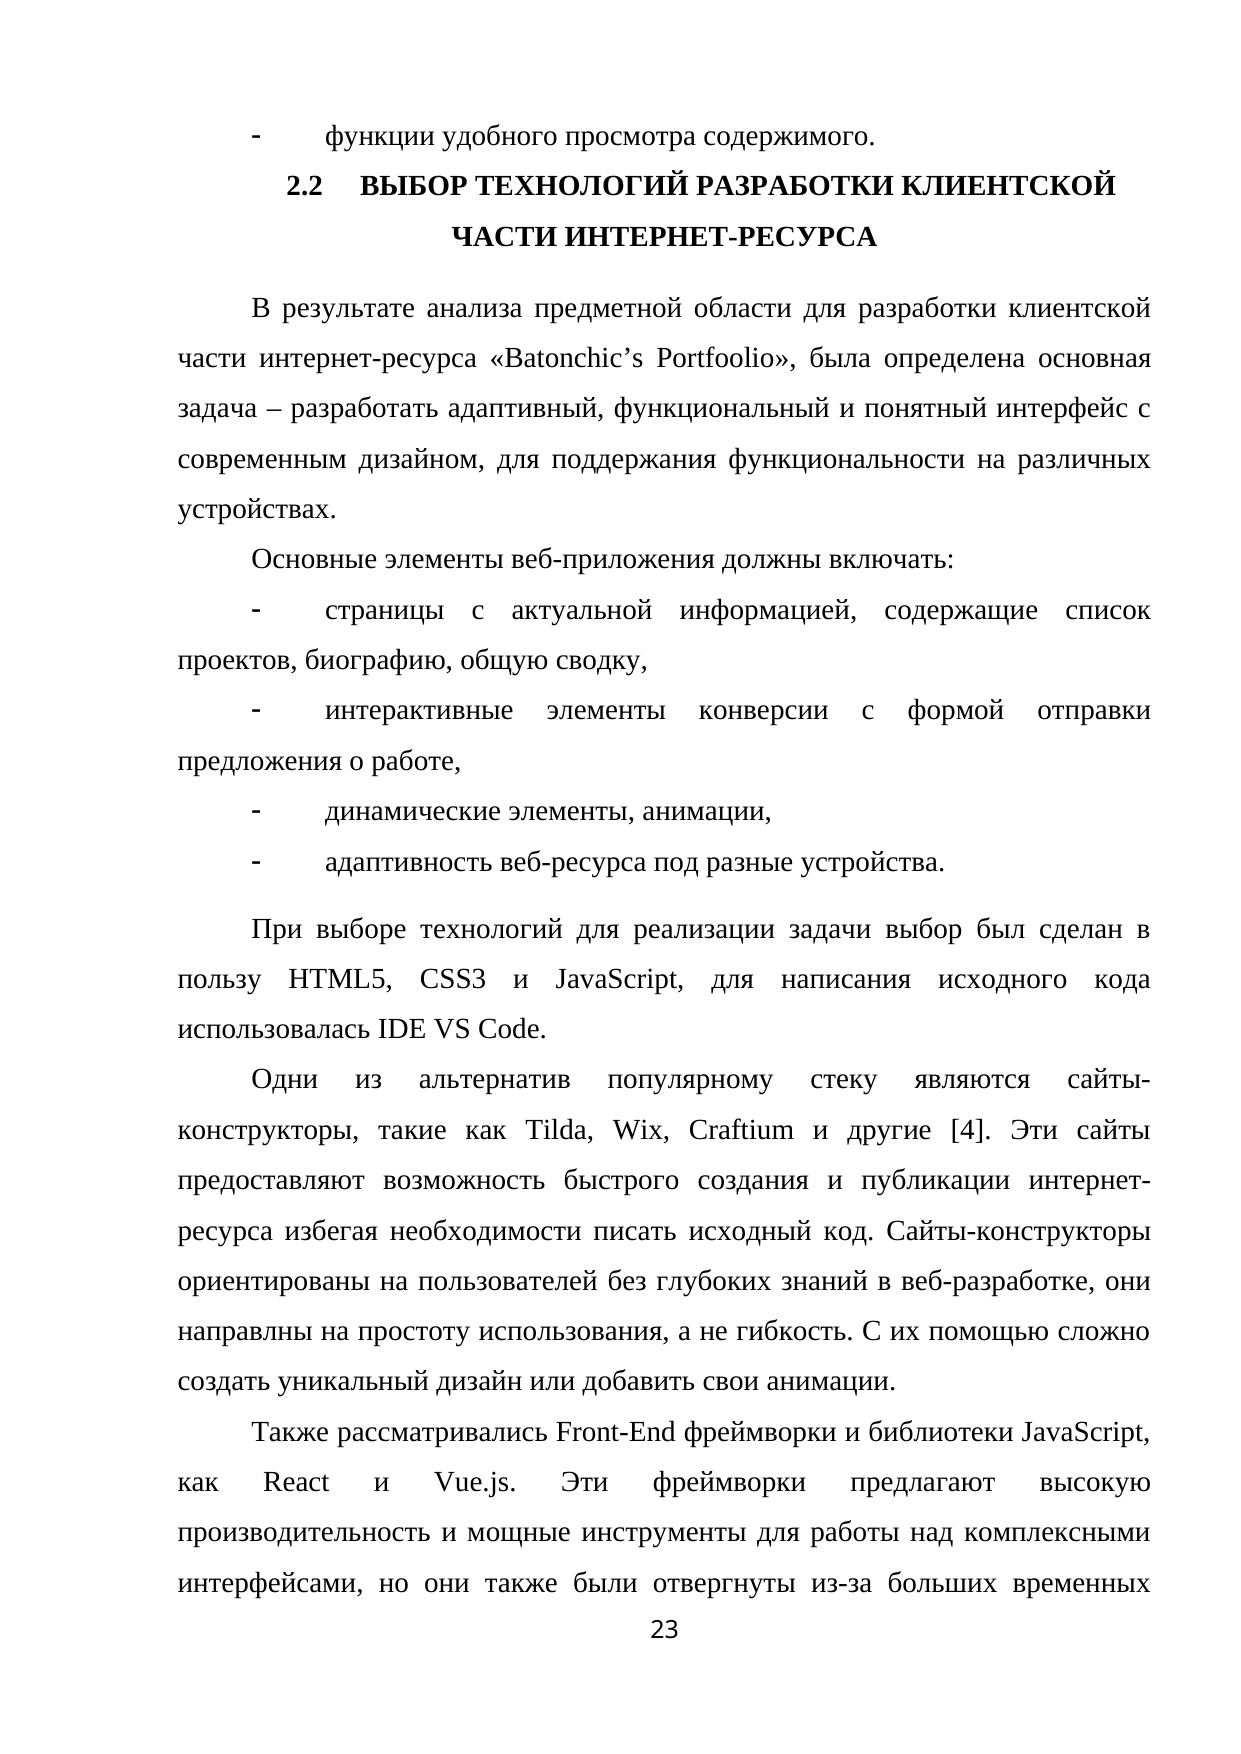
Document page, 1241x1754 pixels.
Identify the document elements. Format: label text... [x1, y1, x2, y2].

list страницы с актуальной информацией, содержащие список проектов, биографию, общую сводку, [177, 575, 1152, 659]
text В результате анализа предметной области для разработки клиентской части интернет-ресурса «Batonchic’s Portfoolio», была определена основная задача – разработать адаптивный, функциональный и понятный интерфейс с современным дизайном, для поддержания функциональности на различных устройствах. [177, 273, 1152, 508]
list интерактивные элементы конверсии с формой отправки предложения о работе, [177, 676, 1152, 760]
text Одни из альтернатив популярному стеку являются сайты-конструкторы, такие как Tilda, Wix, Craftium и другие [4]. Эти сайты предоставляют возможность быстрого создания и публикации интернет-ресурса избегая необходимости писать исходный код. Сайты-конструкторы ориентированы на пользователей без глубоких знаний в веб-разработке, они направлны на простоту использования, а не гибкость. С их помощью сложно создать уникальный дизайн или добавить свои анимации. [177, 1028, 1152, 1364]
text Основные элементы веб-приложения должны включать: [177, 525, 1152, 558]
list функции удобного просмотра содержимого. [177, 118, 1152, 152]
text При выборе технологий для реализации задачи выбор был сделан в пользу HTML5, CSS3 и JavaScript, для написания исходного кода использовалась IDE VS Code. [177, 877, 1152, 1012]
subtitle Выбор технологий разработки клиентской части интернет-ресурса [177, 152, 1152, 236]
list динамические элементы, анимации, [177, 777, 1152, 810]
list адаптивность веб-ресурса под разные устройства. [177, 827, 1152, 861]
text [177, 1381, 1152, 1565]
